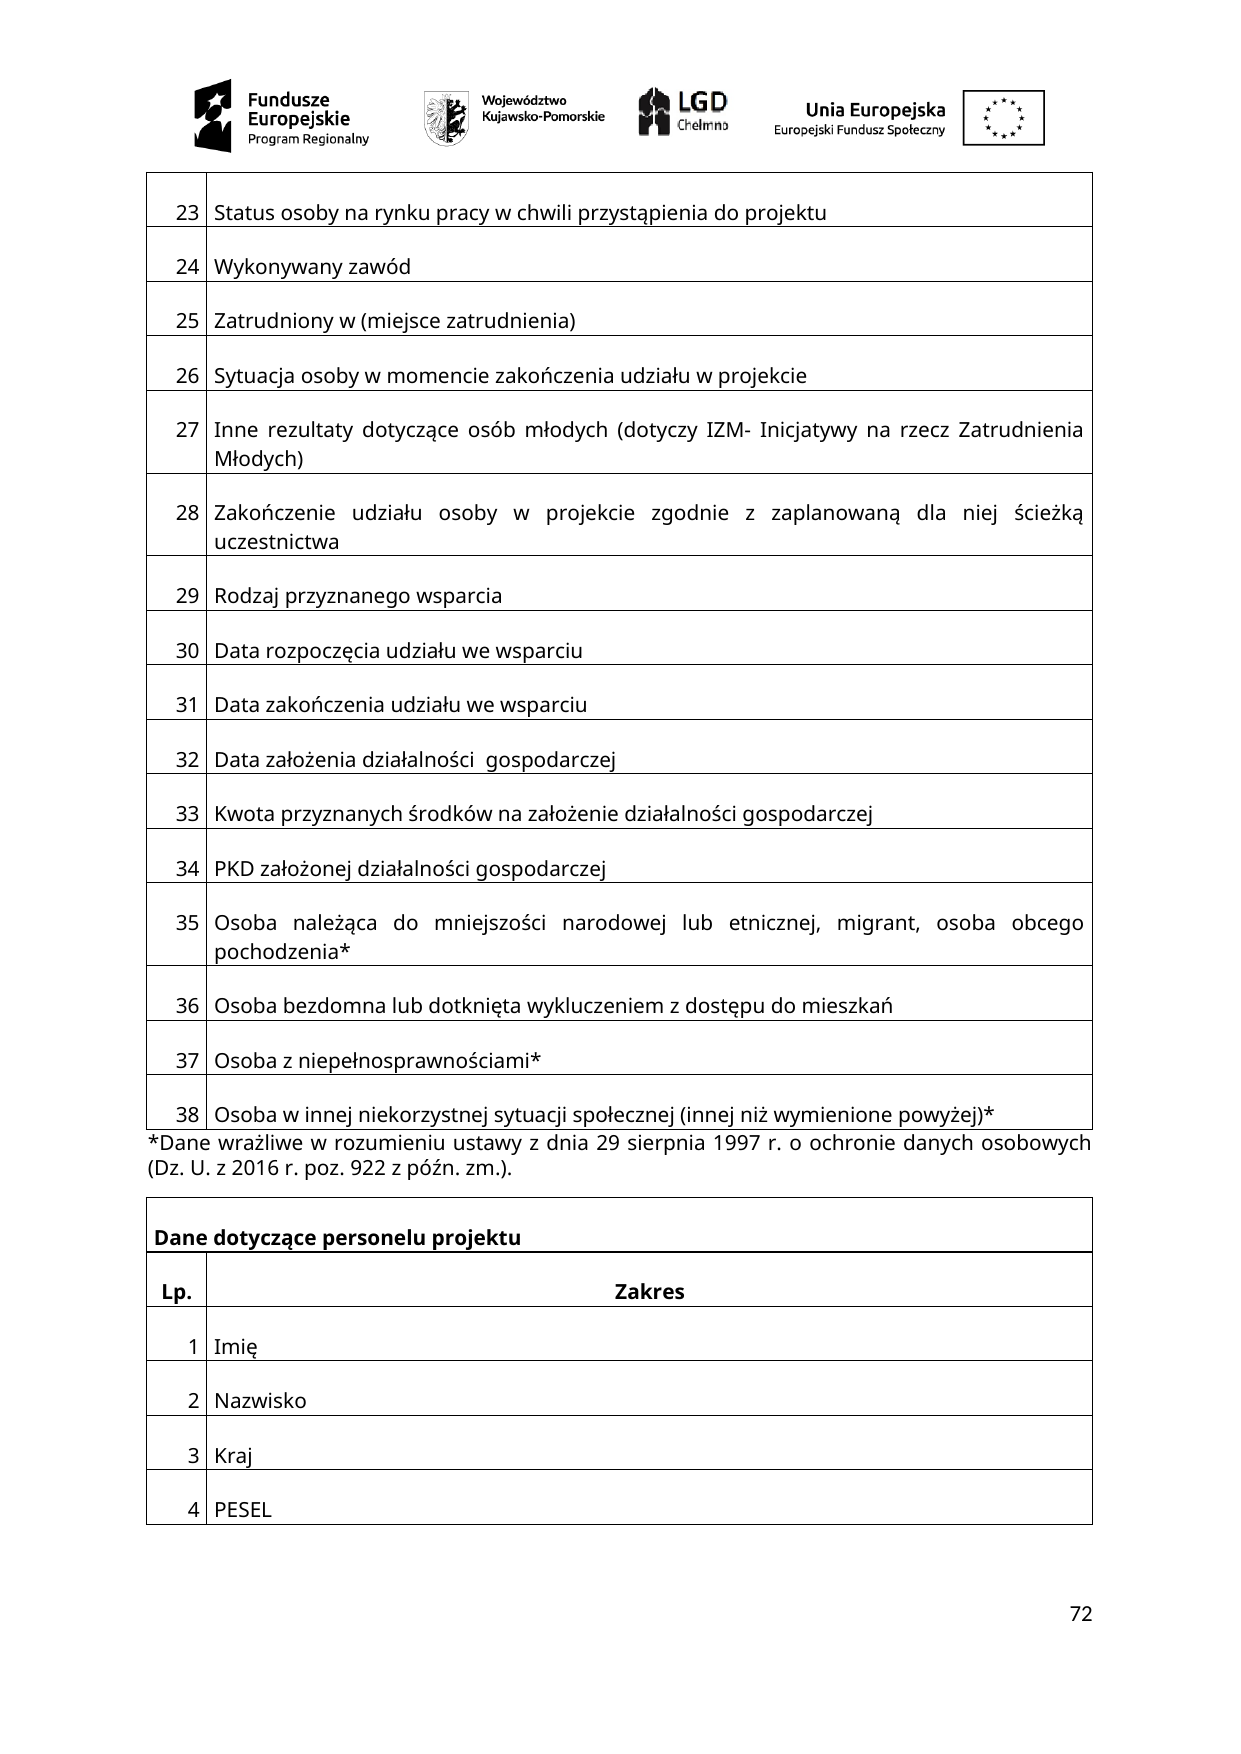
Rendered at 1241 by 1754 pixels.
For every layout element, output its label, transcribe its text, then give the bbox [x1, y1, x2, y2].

table_cell Zatrudniony w (miejsce zatrudnienia) [207, 282, 1092, 335]
list *Dane wrażliwe w rozumieniu ustawy z dnia 29 sierpnia 1997 r. o ochronie danych osobowych (Dz. U. z 2016 r. poz. 922 z późn. zm.). [148, 1130, 1092, 1180]
table_cell 36 [147, 966, 206, 1020]
table_cell Status osoby na rynku pracy w chwili przystąpienia do projektu [207, 173, 1092, 226]
table_cell 30 [147, 611, 206, 664]
table_cell Inne rezultaty dotyczące osób młodych (dotyczy IZM- Inicjatywy na rzecz Zatrudnienia Młodych) [207, 391, 1092, 472]
table_cell Kraj [207, 1416, 1092, 1469]
table_cell Data założenia działalności gospodarczej [207, 720, 1092, 773]
table_cell 4 [147, 1470, 206, 1524]
table_cell 33 [147, 774, 206, 828]
table_cell 2 [147, 1361, 206, 1415]
table_cell Data rozpoczęcia udziału we wsparciu [207, 611, 1092, 664]
table_cell 28 [147, 474, 206, 555]
table_cell 24 [147, 227, 206, 281]
picture [176, 60, 1064, 172]
table_cell Osoba należąca do mniejszości narodowej lub etnicznej, migrant, osoba obcego pochodzenia* [207, 883, 1092, 965]
table_cell 38 [147, 1075, 206, 1129]
table_header Dane dotyczące personelu projektu [147, 1198, 1092, 1251]
table_cell Sytuacja osoby w momencie zakończenia udziału w projekcie [207, 336, 1092, 389]
table_cell 31 [147, 665, 206, 719]
table_cell Lp. [147, 1253, 206, 1306]
table_cell PESEL [207, 1470, 1092, 1524]
table_cell Osoba bezdomna lub dotknięta wykluczeniem z dostępu do mieszkań [207, 966, 1092, 1020]
table_cell 37 [147, 1021, 206, 1074]
table_cell Osoba w innej niekorzystnej sytuacji społecznej (innej niż wymienione powyżej)* [207, 1075, 1092, 1129]
table_cell 1 [147, 1307, 206, 1360]
table_cell 29 [147, 556, 206, 610]
table_cell 35 [147, 883, 206, 965]
table_cell Kwota przyznanych środków na założenie działalności gospodarczej [207, 774, 1092, 828]
table_cell Nazwisko [207, 1361, 1092, 1415]
table_cell Imię [207, 1307, 1092, 1360]
table_cell 25 [147, 282, 206, 335]
table_cell 3 [147, 1416, 206, 1469]
table_cell PKD założonej działalności gospodarczej [207, 829, 1092, 882]
table_cell Data zakończenia udziału we wsparciu [207, 665, 1092, 719]
table_cell 26 [147, 336, 206, 389]
table_cell Zakres [207, 1253, 1092, 1306]
table_cell 27 [147, 391, 206, 472]
table_cell 23 [147, 173, 206, 226]
table_cell Wykonywany zawód [207, 227, 1092, 281]
table_cell Zakończenie udziału osoby w projekcie zgodnie z zaplanowaną dla niej ścieżką uczestnictwa [207, 474, 1092, 555]
table_cell 34 [147, 829, 206, 882]
table_cell 32 [147, 720, 206, 773]
table_cell Osoba z niepełnosprawnościami* [207, 1021, 1092, 1074]
table_cell Rodzaj przyznanego wsparcia [207, 556, 1092, 610]
